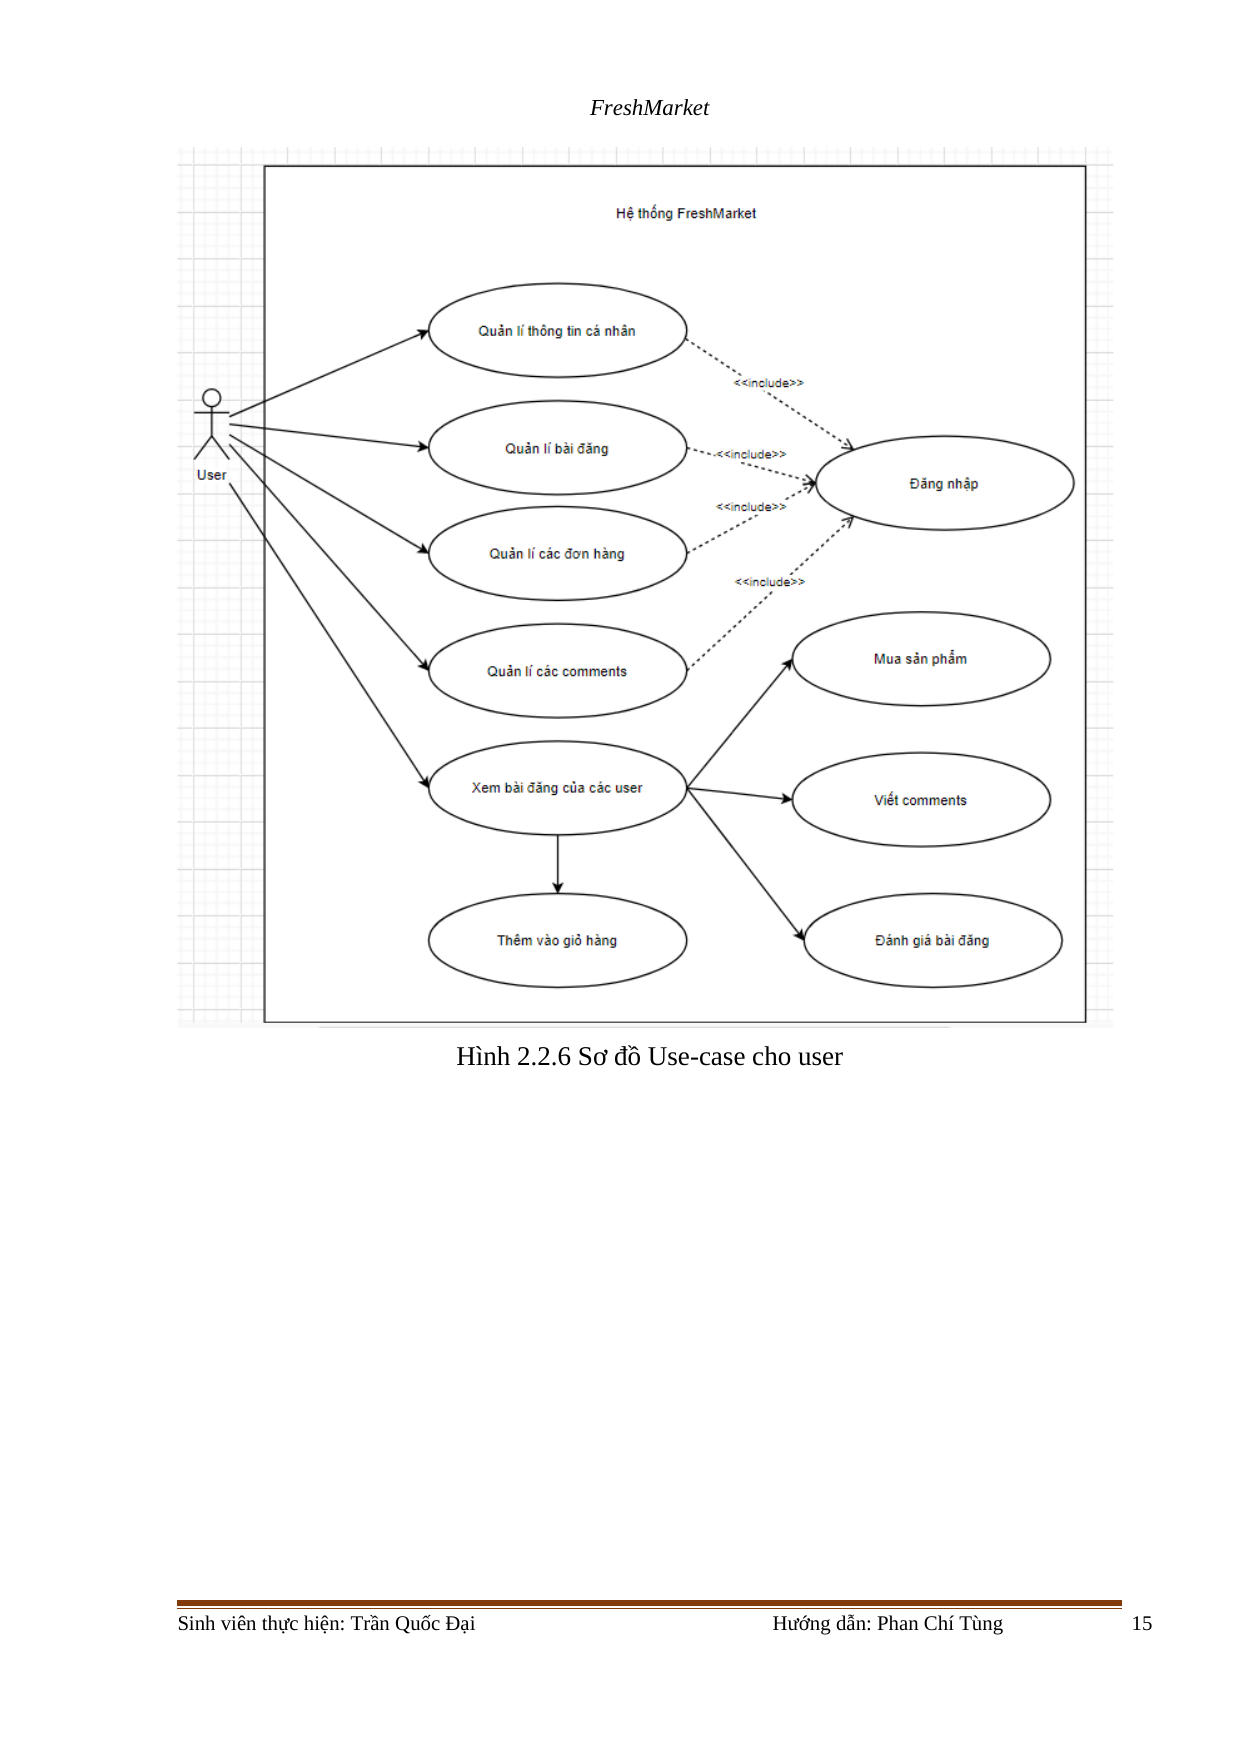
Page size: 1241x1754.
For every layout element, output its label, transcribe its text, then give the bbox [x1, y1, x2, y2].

text Hình 2.2.6 Sơ đồ Use-case cho user [177, 1040, 1122, 1071]
picture [177, 147, 1114, 1028]
